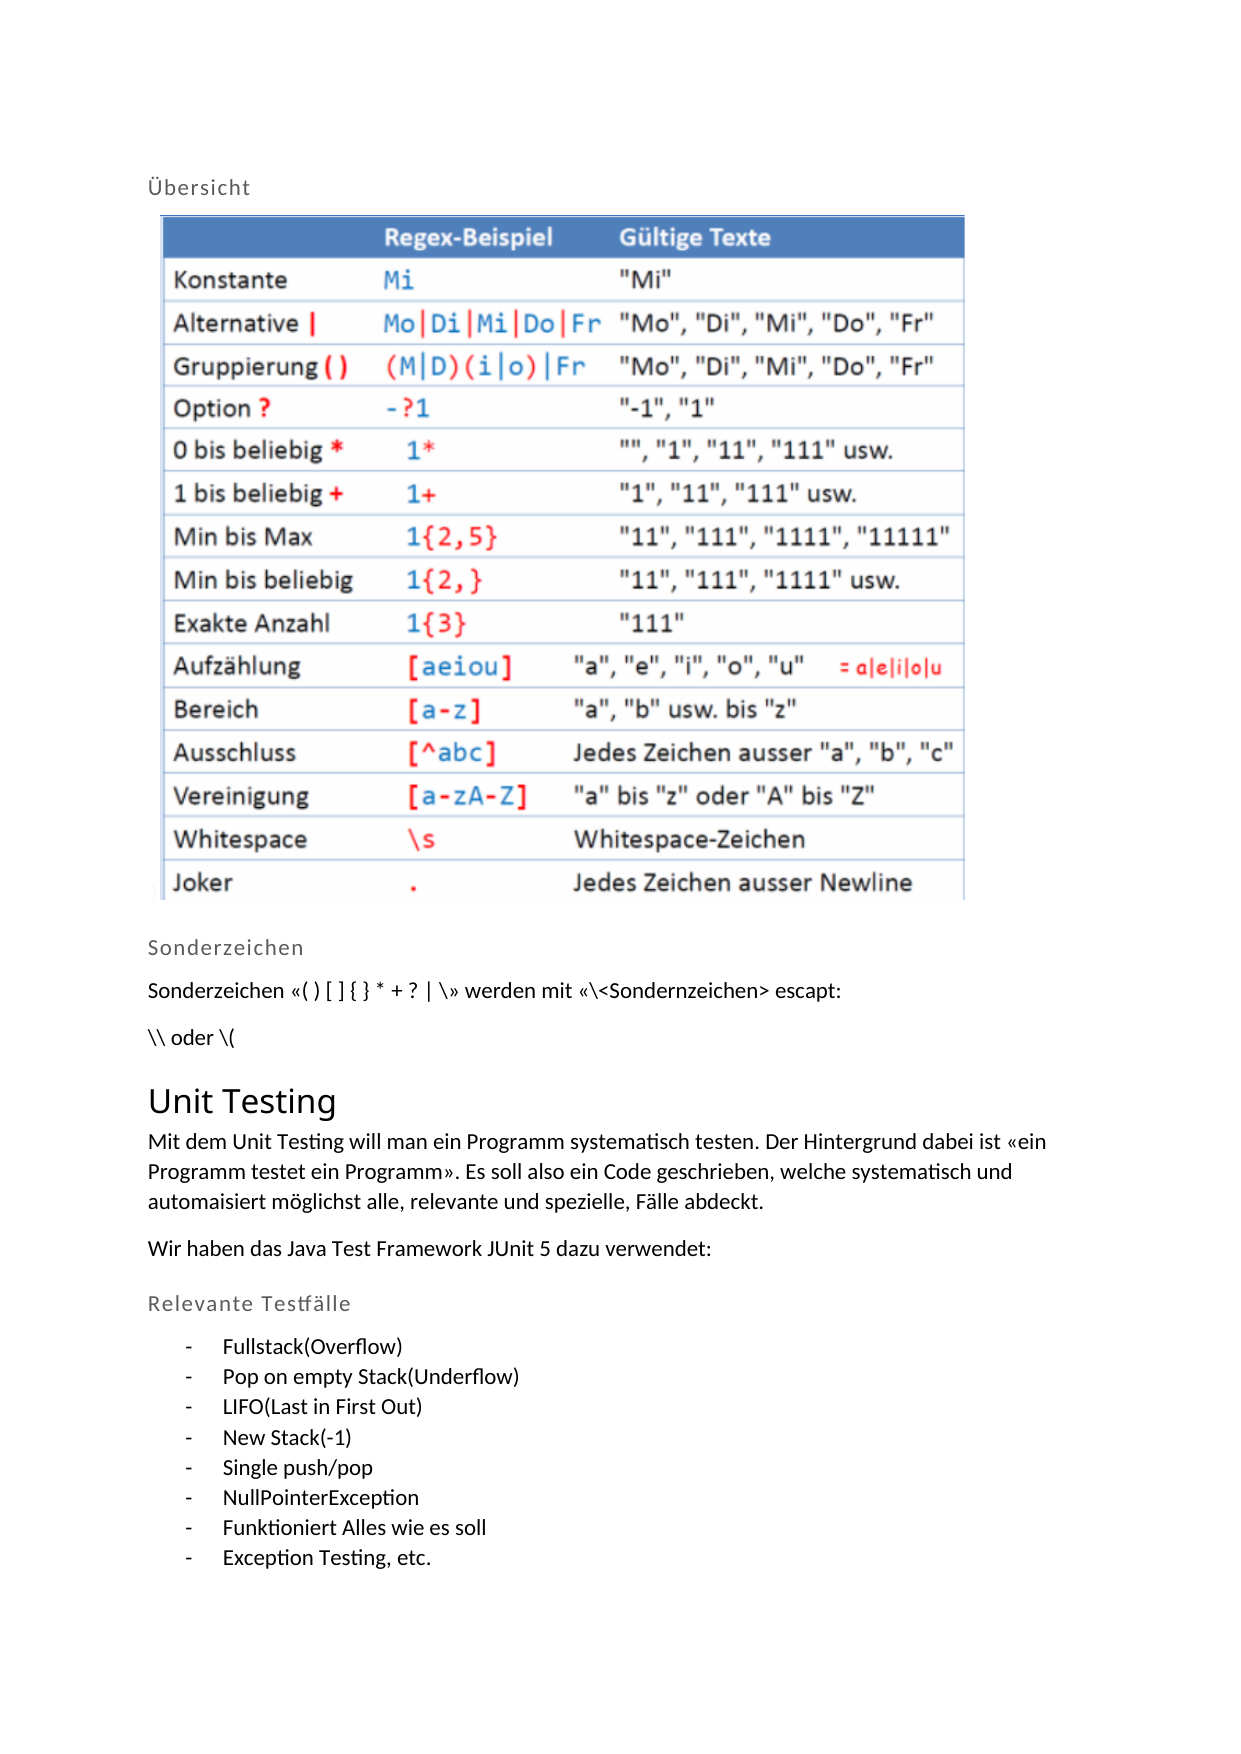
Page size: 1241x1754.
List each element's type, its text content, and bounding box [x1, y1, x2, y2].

list LIFO(Last in First Out) [185, 1392, 1093, 1420]
list Pop on empty Stack(Underflow) [185, 1362, 1093, 1390]
text } [148, 215, 1093, 906]
text Mit dem Unit Testing will man ein Programm systematisch testen. Der Hintergrund dabei ist «ein Programm testet ein Programm». Es soll also ein Code geschrieben, welche systematisch und automaisiert möglichst alle, relevante und spezielle, Fälle abdeckt. [148, 1127, 1093, 1215]
subtitle Übersicht [148, 173, 1093, 201]
text Sonderzeichen «( ) [ ] { } * + ? | \» werden mit «\<Sondernzeichen> escapt: [148, 976, 1093, 1004]
subtitle Relevante Testfälle [148, 1289, 1093, 1317]
list Single push/pop [185, 1453, 1093, 1481]
list New Stack(-1) [185, 1423, 1093, 1451]
list NullPointerException [185, 1483, 1093, 1511]
text Wir haben das Java Test Framework JUnit 5 dazu verwendet: [148, 1234, 1093, 1262]
subtitle Unit Testing [148, 1078, 1093, 1123]
list Exception Testing, etc. [185, 1543, 1093, 1571]
list Fullstack(Overflow) [185, 1332, 1093, 1360]
subtitle Sonderzeichen [148, 933, 1093, 961]
text \\ oder \( [148, 1023, 1093, 1051]
list Funktioniert Alles wie es soll [185, 1513, 1093, 1541]
